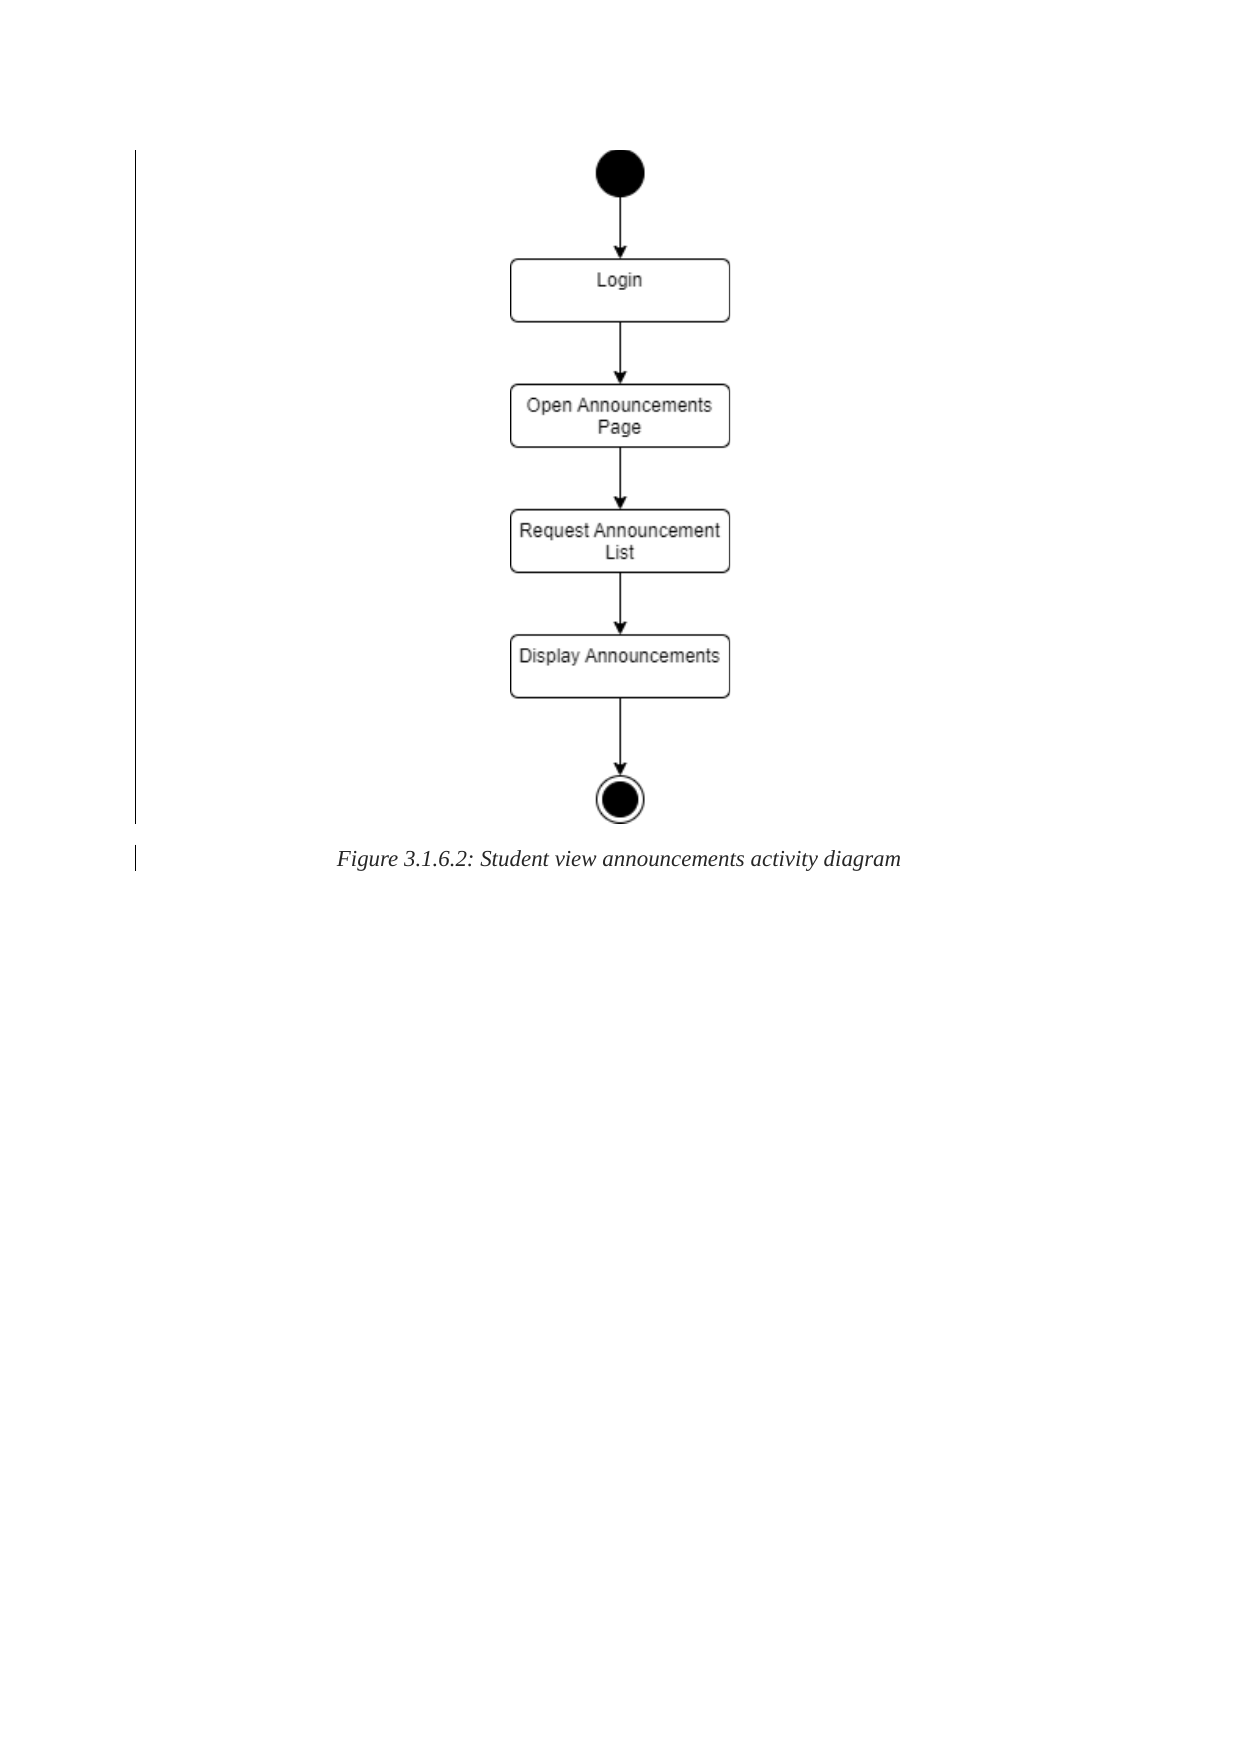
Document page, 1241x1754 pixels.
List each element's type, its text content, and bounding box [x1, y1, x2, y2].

picture [510, 150, 730, 824]
text Figure 3.1.6.2: Student view announcements activity diagram [150, 845, 1090, 871]
